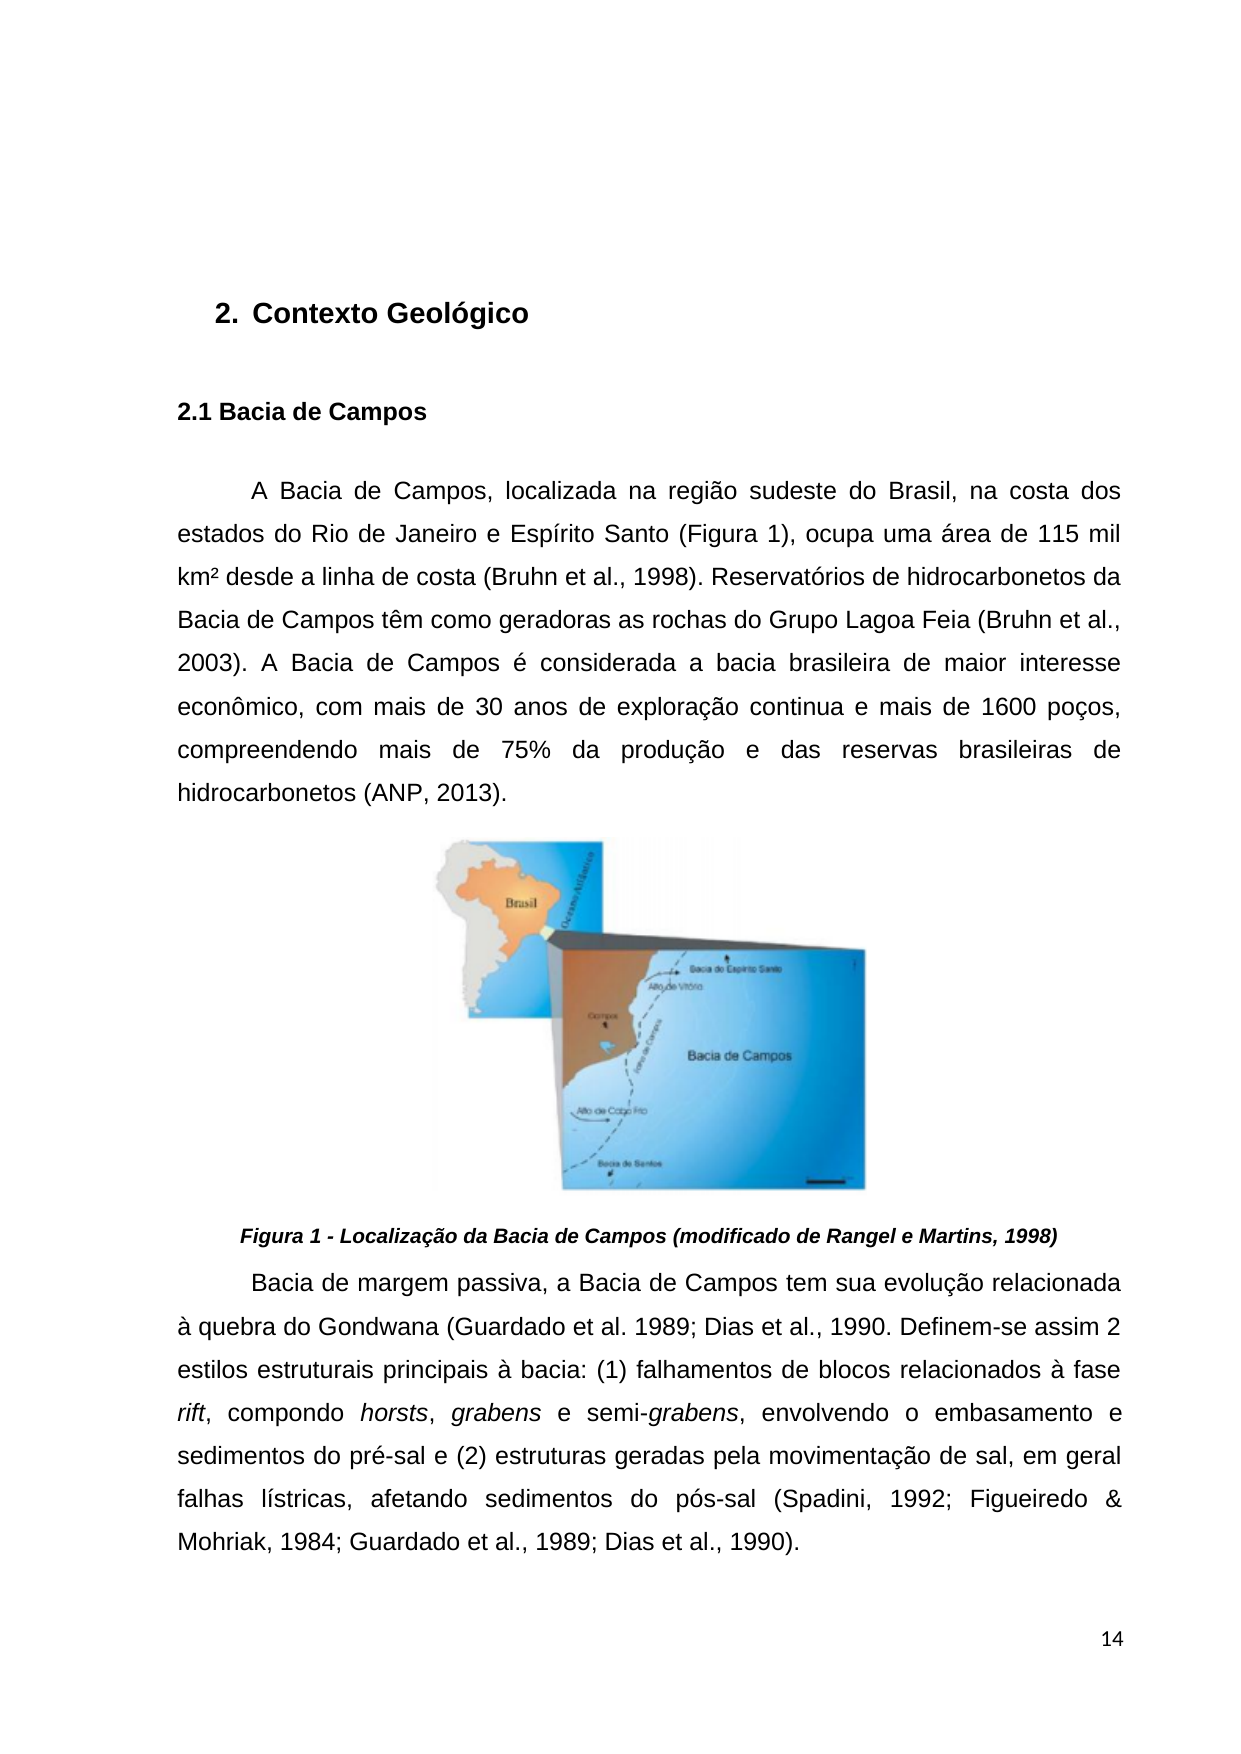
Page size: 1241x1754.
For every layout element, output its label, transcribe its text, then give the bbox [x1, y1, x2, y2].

text Bacia de margem passiva, a Bacia de Campos tem sua evolução relacionada à quebra do Gondwana (Guardado et al. 1989; Dias et al., 1990. Definem-se assim 2 estilos estruturais principais à bacia: (1) falhamentos de blocos relacionados à fase rift, compondo horsts, grabens e semi-grabens, envolvendo o embasamento e sedimentos do pré-sal e (2) estruturas geradas pela movimentação de sal, em geral falhas lístricas, afetando sedimentos do pós-sal (Spadini, 1992; Figueiredo & Mohriak, 1984; Guardado et al., 1989; Dias et al., 1990). [177, 1268, 1123, 1556]
picture [430, 837, 870, 1205]
text Figura 1 - Localização da Bacia de Campos (modificado de Rangel e Martins, 1998) [177, 1223, 1123, 1247]
subtitle 2.1 Bacia de Campos [177, 397, 1123, 426]
text A Bacia de Campos, localizada na região sudeste do Brasil, na costa dos estados do Rio de Janeiro e Espírito Santo (Figura 1), ocupa uma área de 115 mil km² desde a linha de costa (Bruhn et al., 1998). Reservatórios de hidrocarbonetos da Bacia de Campos têm como geradoras as rochas do Grupo Lagoa Feia (Bruhn et al., 2003). A Bacia de Campos é considerada a bacia brasileira de maior interesse econômico, com mais de 30 anos de exploração continua e mais de 1600 poços, compreendendo mais de 75% da produção e das reservas brasileiras de hidrocarbonetos (ANP, 2013). [177, 476, 1123, 806]
list Contexto Geológico [214, 297, 1123, 330]
